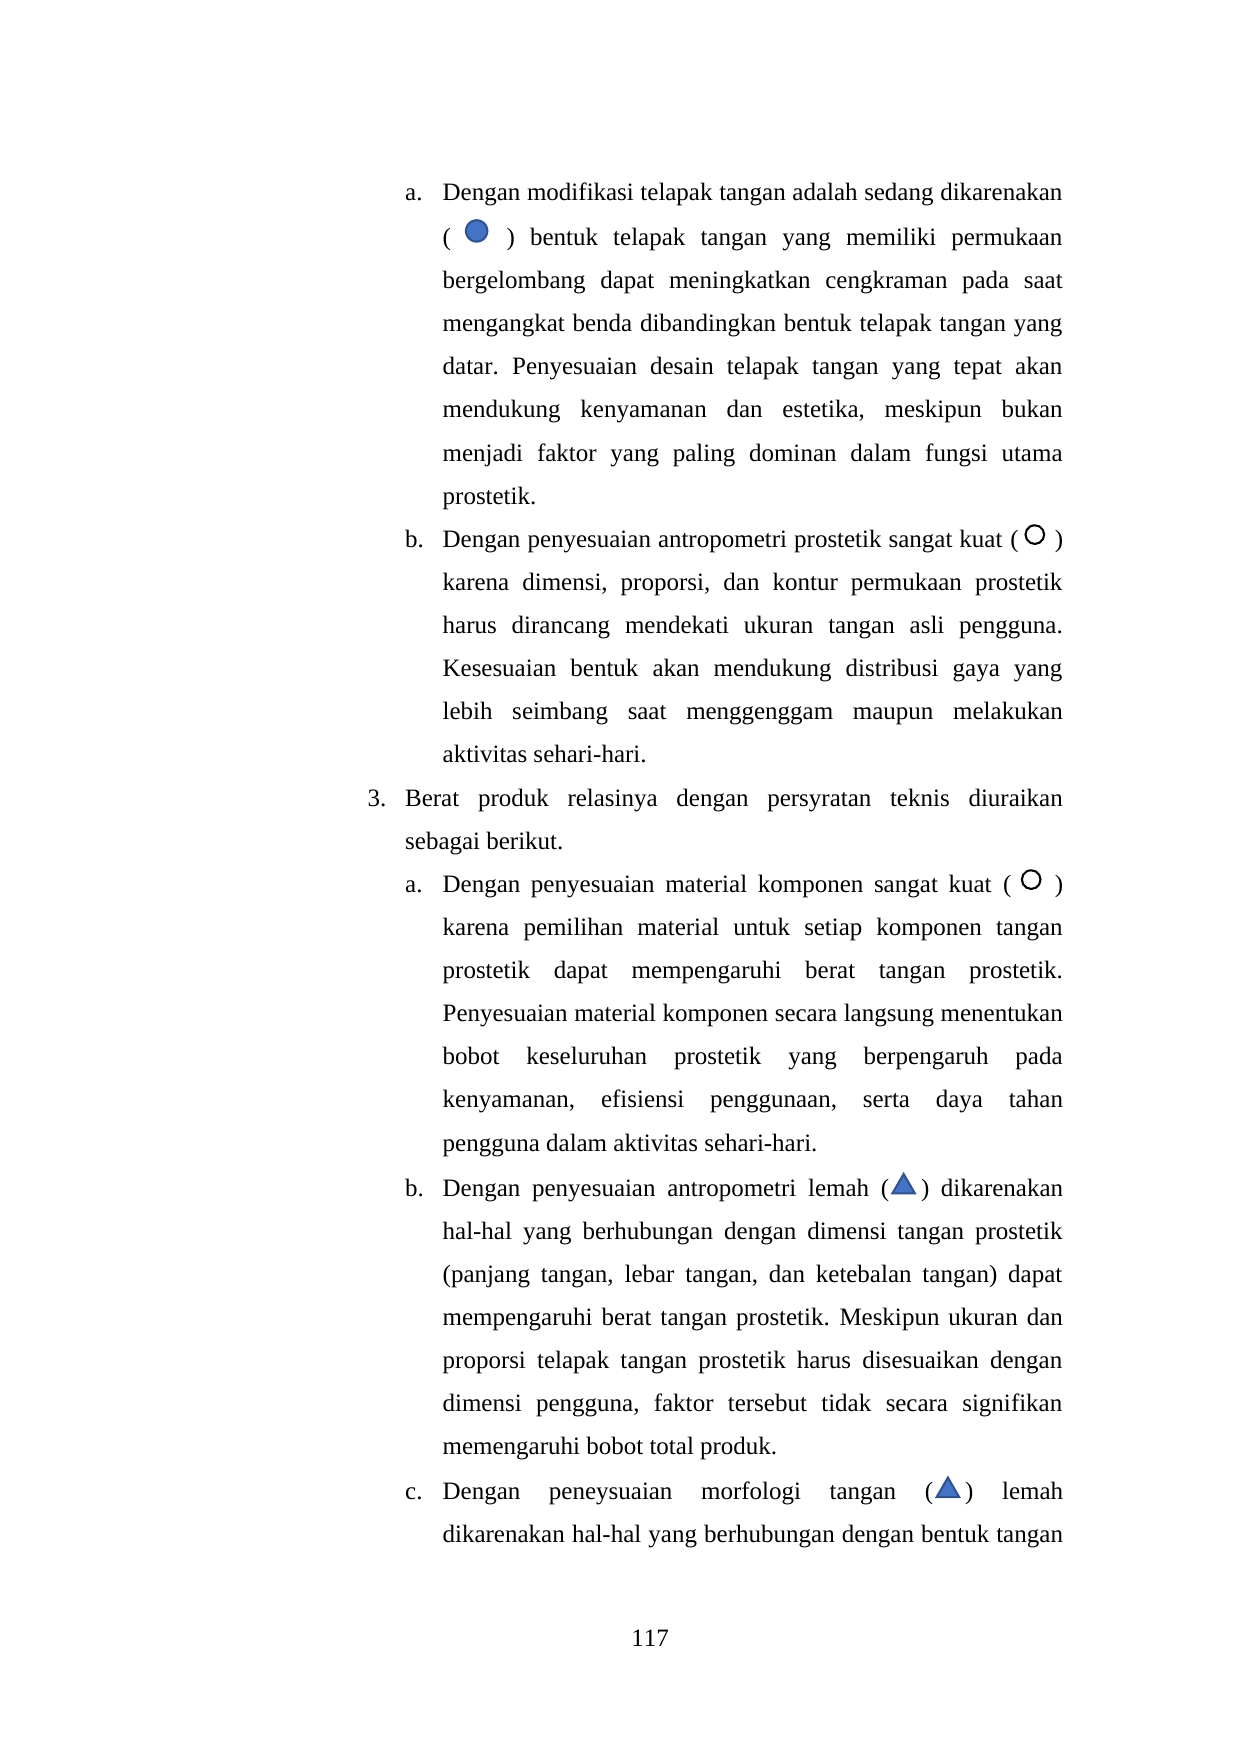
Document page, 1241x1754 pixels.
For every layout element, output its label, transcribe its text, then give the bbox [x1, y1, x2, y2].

list Dengan penyesuaian antropometri lemah () dikarenakan hal-hal yang berhubungan dengan dimensi tangan prostetik (panjang tangan, lebar tangan, dan ketebalan tangan) dapat mempengaruhi berat tangan prostetik. Meskipun ukuran dan proporsi telapak tangan prostetik harus disesuaikan dengan dimensi pengguna, faktor tersebut tidak secara signifikan memengaruhi bobot total produk. [405, 1171, 1063, 1460]
list Berat produk relasinya dengan persyratan teknis diuraikan sebagai berikut. [367, 783, 1063, 854]
list Dengan penyesuaian material komponen sangat kuat ( ) karena pemilihan material untuk setiap komponen tangan prostetik dapat mempengaruhi berat tangan prostetik. Penyesuaian material komponen secara langsung menentukan bobot keseluruhan prostetik yang berpengaruh pada kenyamanan, efisiensi penggunaan, serta daya tahan pengguna dalam aktivitas sehari-hari. [405, 869, 1063, 1156]
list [405, 1474, 1063, 1548]
list Dengan modifikasi telapak tangan adalah sedang dikarenakan ( ) bentuk telapak tangan yang memiliki permukaan bergelombang dapat meningkatkan cengkraman pada saat mengangkat benda dibandingkan bentuk telapak tangan yang datar. Penyesuaian desain telapak tangan yang tepat akan mendukung kenyamanan dan estetika, meskipun bukan menjadi faktor yang paling dominan dalam fungsi utama prostetik. [405, 177, 1063, 509]
list Dengan penyesuaian antropometri prostetik sangat kuat ( ) karena dimensi, proporsi, dan kontur permukaan prostetik harus dirancang mendekati ukuran tangan asli pengguna. Kesesuaian bentuk akan mendukung distribusi gaya yang lebih seimbang saat menggenggam maupun melakukan aktivitas sehari-hari. [405, 524, 1063, 768]
